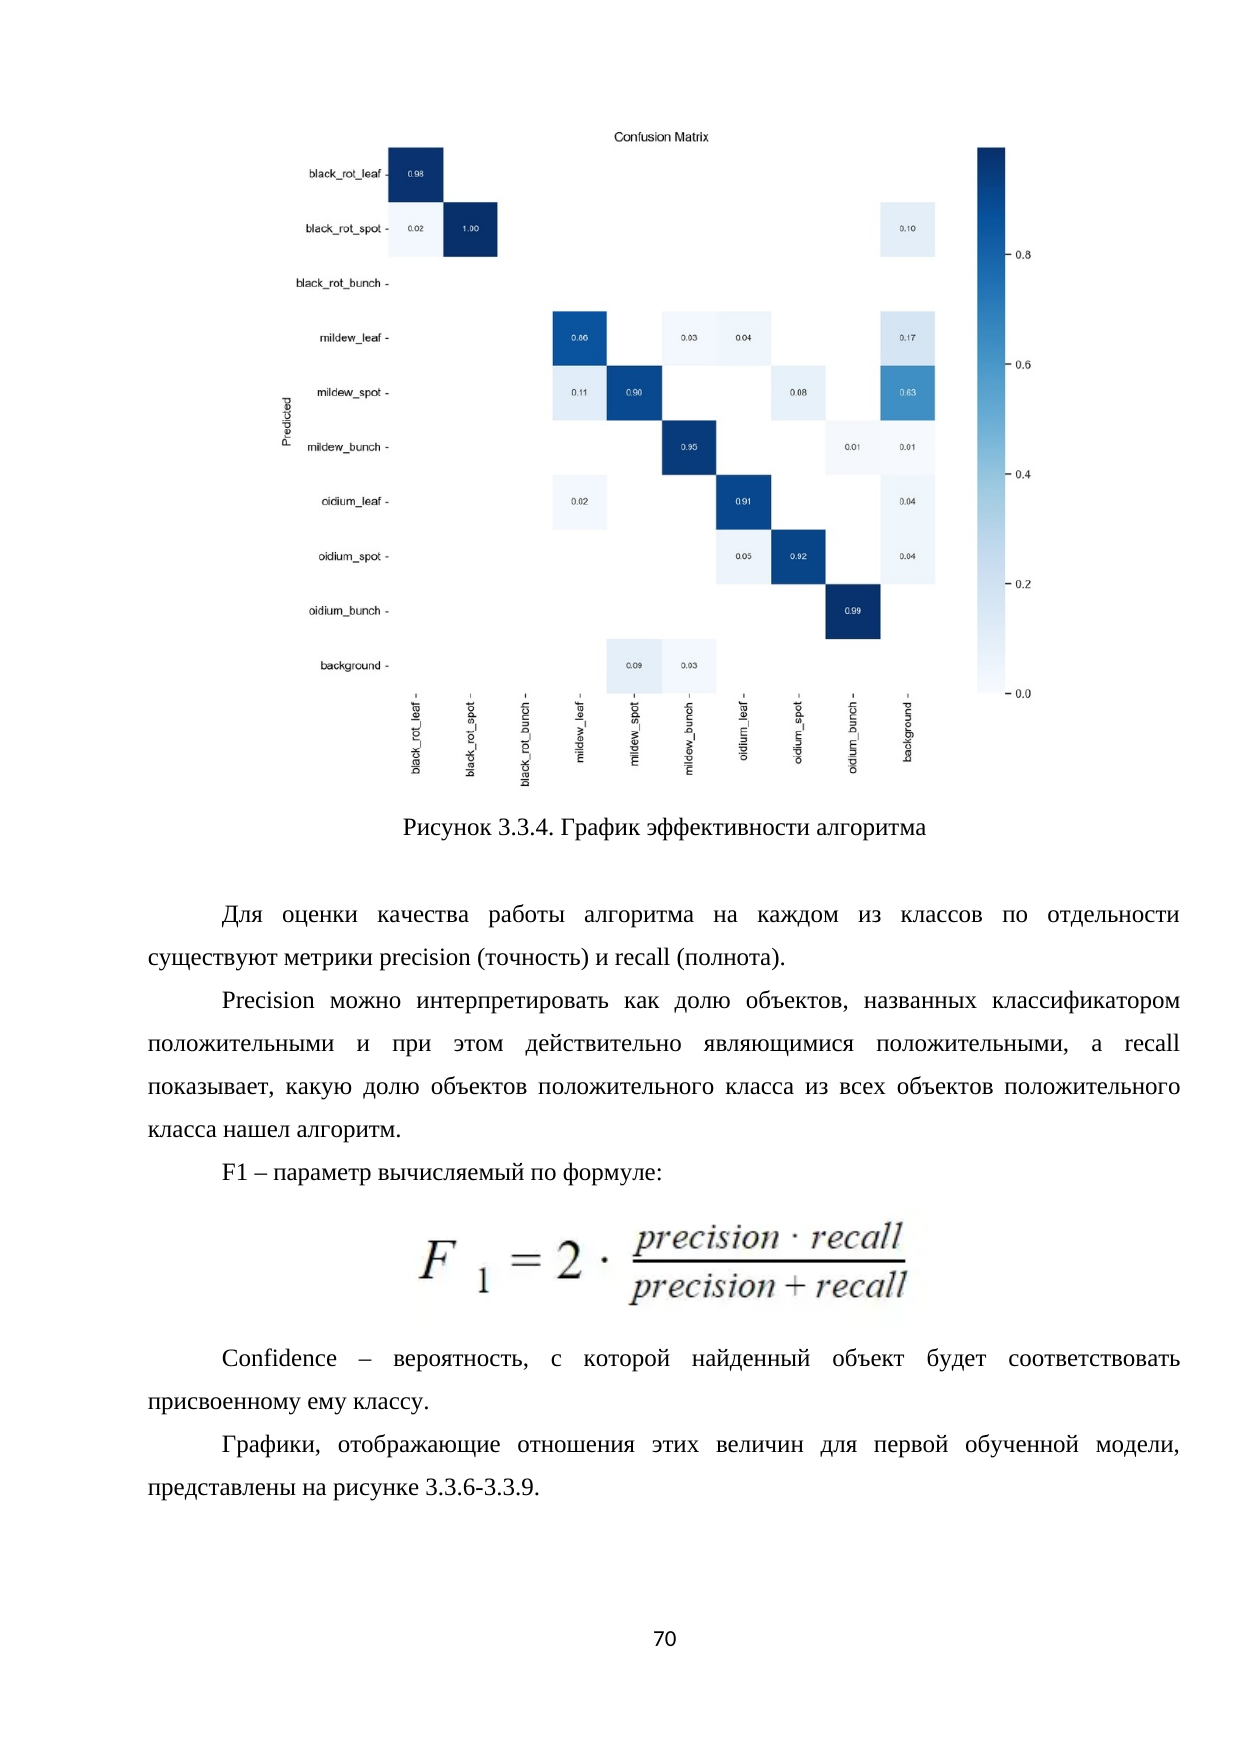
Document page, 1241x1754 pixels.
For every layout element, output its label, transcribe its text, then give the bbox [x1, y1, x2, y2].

picture [400, 1200, 929, 1329]
text Для оценки качества работы алгоритма на каждом из классов по отдельности существуют метрики precision (точность) и recall (полнота). [148, 899, 1181, 971]
text Рисунок 3.3.4. График эффективности алгоритма [148, 812, 1181, 841]
text Графики, отображающие отношения этих величин для первой обученной модели, представлены на рисунке 3.3.6-3.3.9. [148, 1429, 1181, 1501]
text Confidence – вероятность, с которой найденный объект будет соответствовать присвоенному ему классу. [148, 1343, 1181, 1414]
text Precision можно интерпретировать как долю объектов, названных классификатором положительными и при этом действительно являющимися положительными, а recall показывает, какую долю объектов положительного класса из всех объектов положительного класса нашел алгоритм. [148, 985, 1181, 1143]
text F1 – параметр вычисляемый по формуле: [148, 1157, 1181, 1186]
picture [210, 118, 1119, 799]
